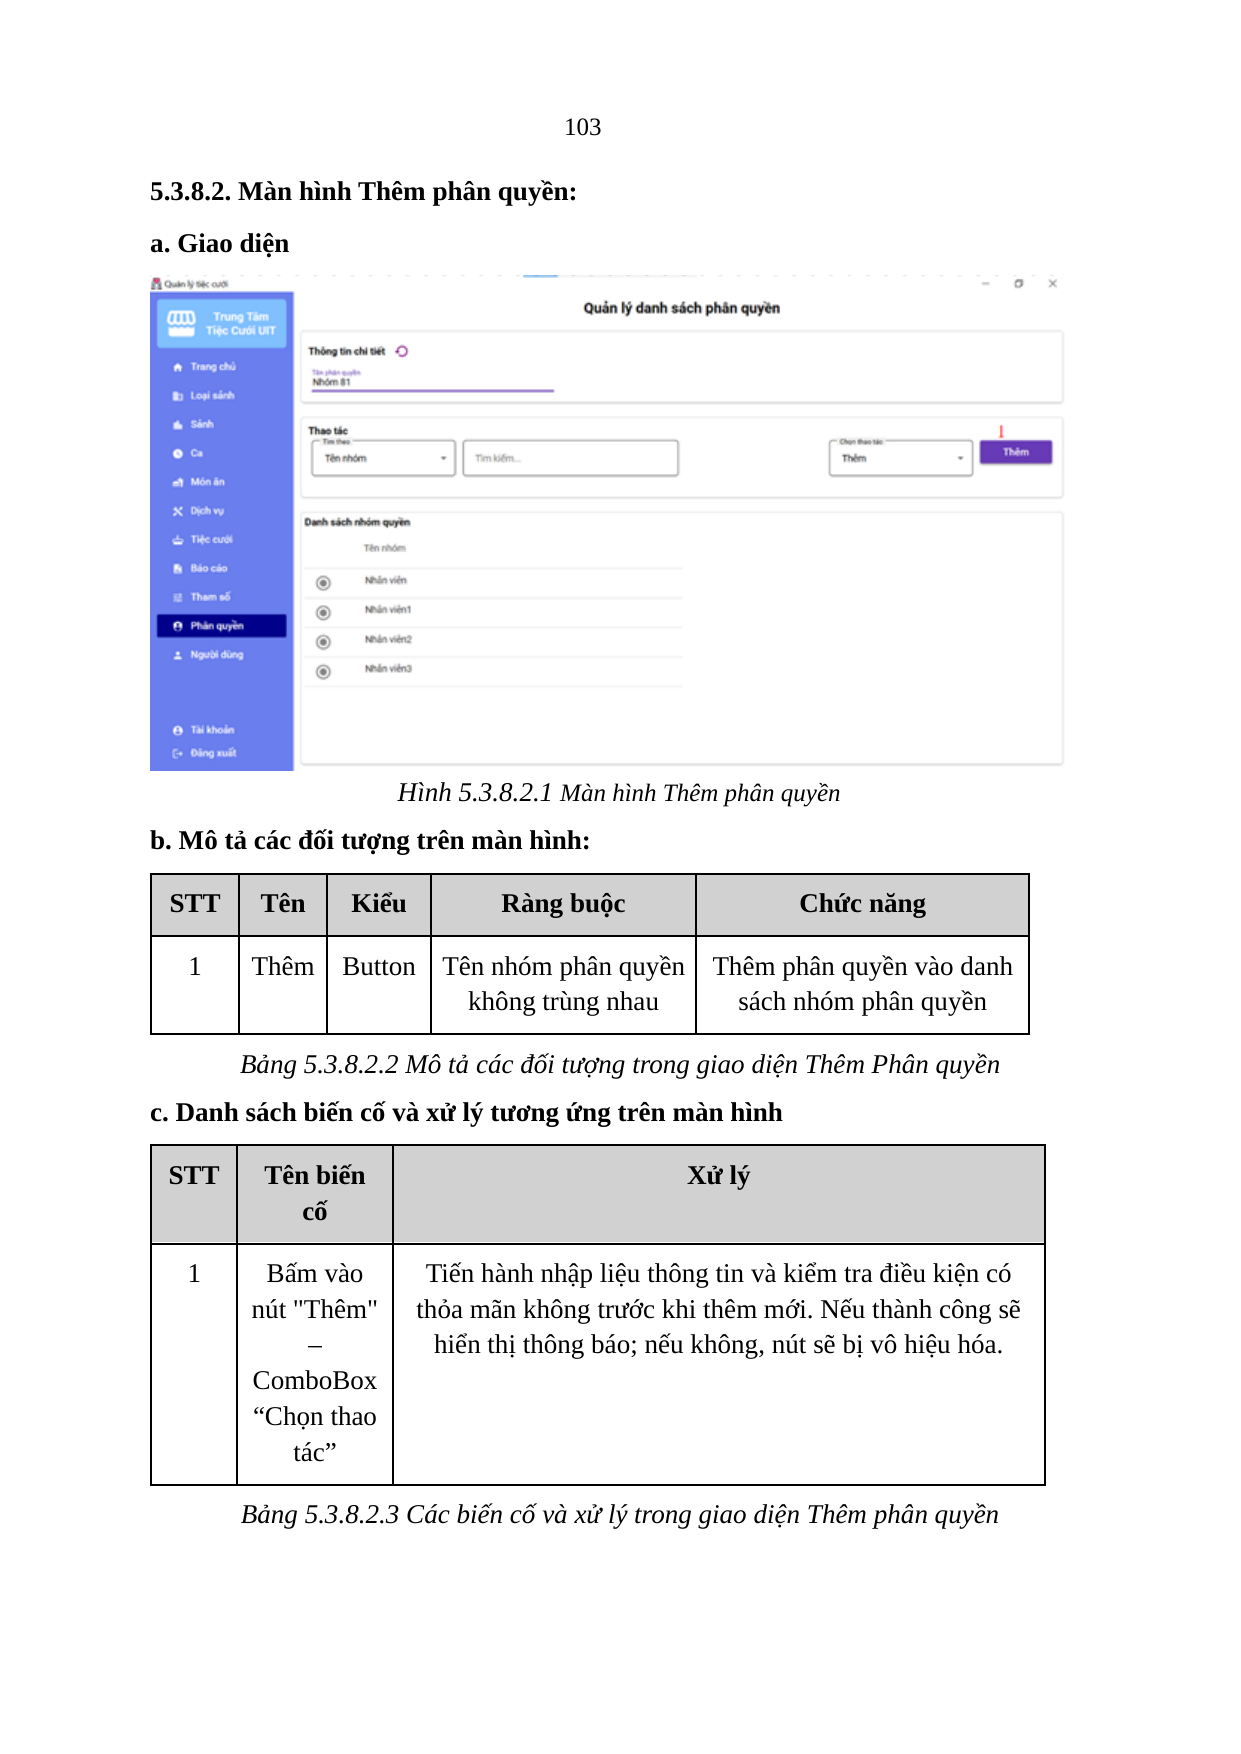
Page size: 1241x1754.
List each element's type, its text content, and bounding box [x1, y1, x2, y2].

text c. Danh sách biến cố và xử lý tương ứng trên màn hình [150, 1096, 1090, 1127]
text a. Giao diện [150, 227, 1090, 258]
text 5.3.8.2. Màn hình Thêm phân quyền: [150, 175, 1090, 206]
text Bảng 5.3.8.2.2 Mô tả các đối tượng trong giao diện Thêm Phân quyền [150, 1048, 1090, 1079]
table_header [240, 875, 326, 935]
text Hình 5.3.8.2.1 Màn hình Thêm phân quyền [150, 776, 1090, 807]
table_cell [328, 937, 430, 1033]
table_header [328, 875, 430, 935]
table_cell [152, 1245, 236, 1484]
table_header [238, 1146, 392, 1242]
text Bảng 5.3.8.2.3 Các biến cố và xử lý trong giao diện Thêm phân quyền [150, 1498, 1090, 1529]
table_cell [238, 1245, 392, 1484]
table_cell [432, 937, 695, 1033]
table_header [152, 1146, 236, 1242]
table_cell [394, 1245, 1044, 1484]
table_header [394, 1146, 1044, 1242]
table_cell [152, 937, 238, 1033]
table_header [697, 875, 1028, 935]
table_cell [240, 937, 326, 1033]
text b. Mô tả các đối tượng trên màn hình: [150, 824, 1090, 855]
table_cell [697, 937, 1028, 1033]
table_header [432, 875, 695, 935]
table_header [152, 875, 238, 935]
picture [150, 275, 1066, 771]
